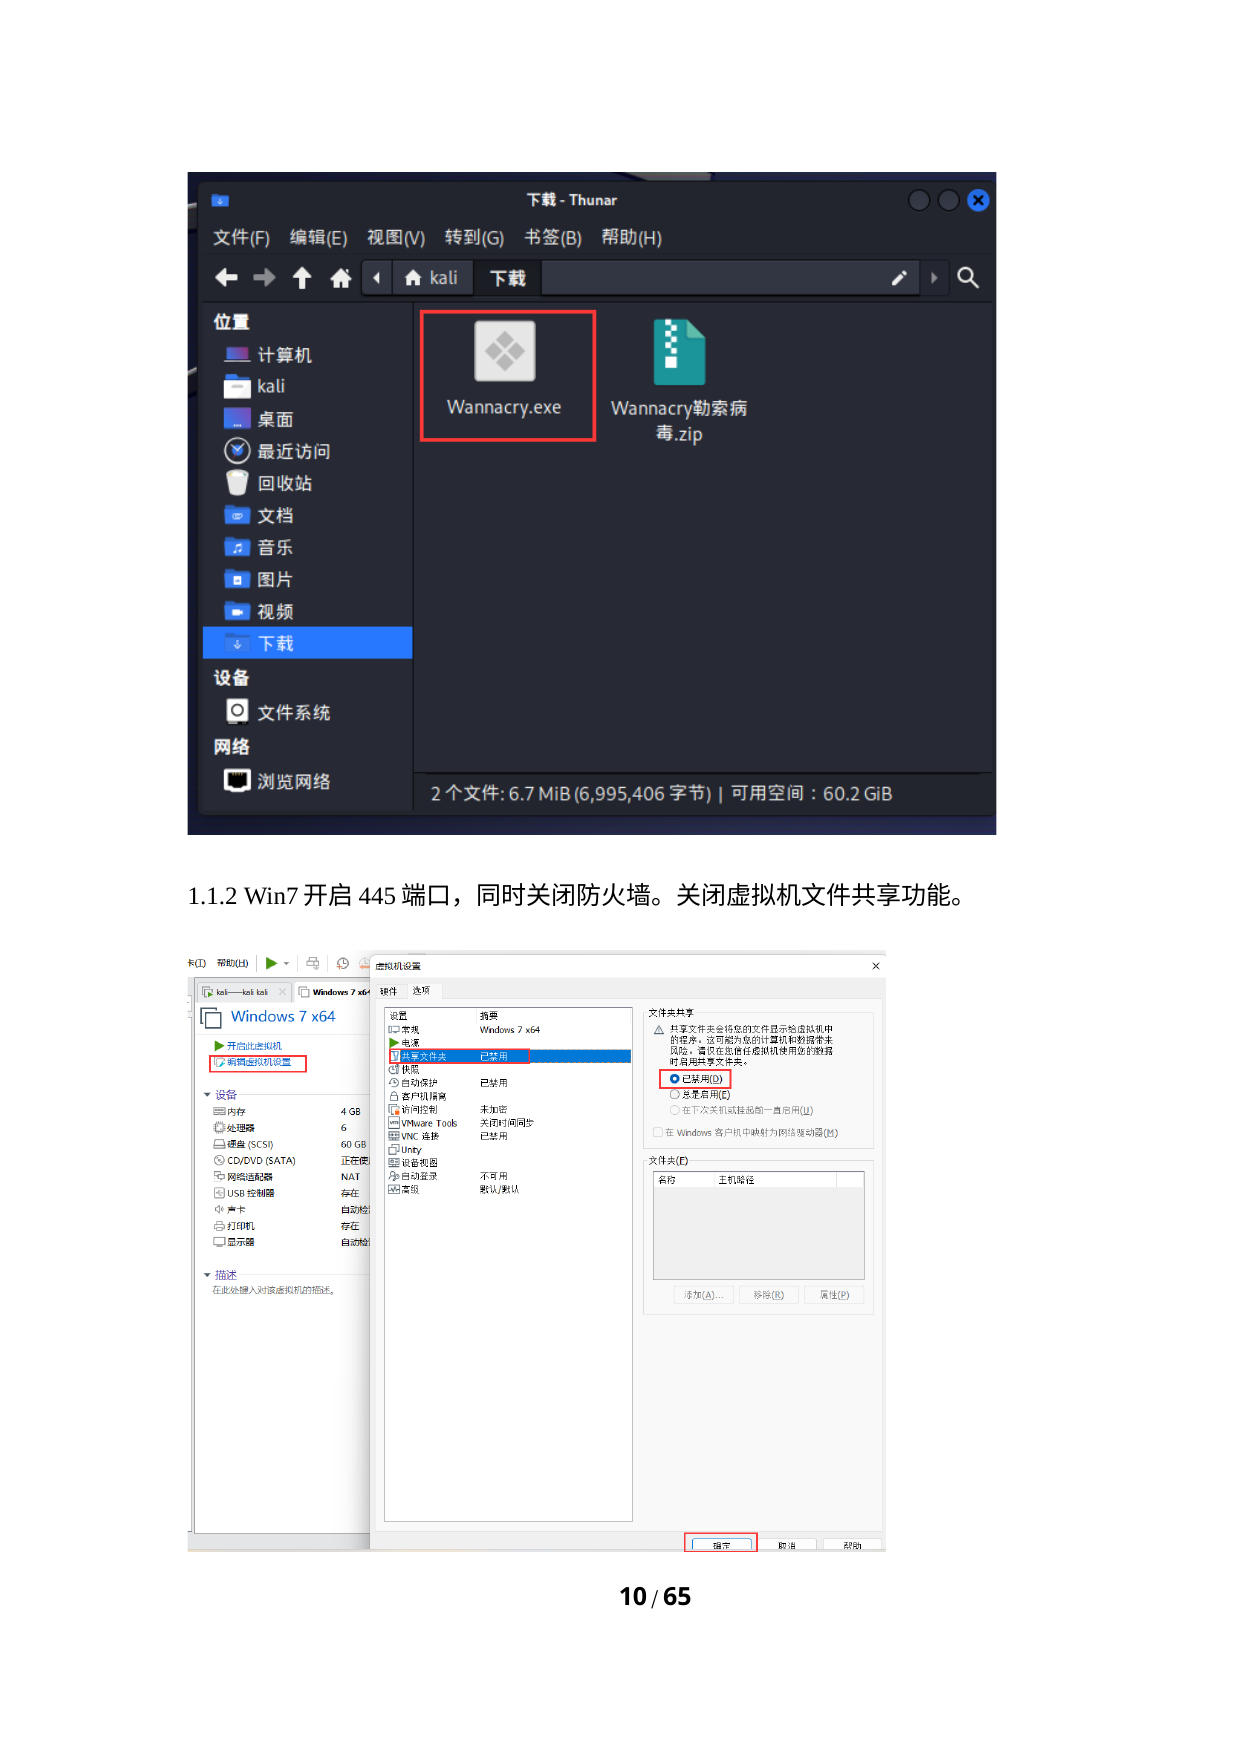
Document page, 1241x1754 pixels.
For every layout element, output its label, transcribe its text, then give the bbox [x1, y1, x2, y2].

picture [187, 950, 886, 1552]
picture [187, 172, 997, 835]
subtitle Win7开启445端口，同时关闭防火墙。关闭虚拟机文件共享功能。 [187, 861, 1053, 926]
